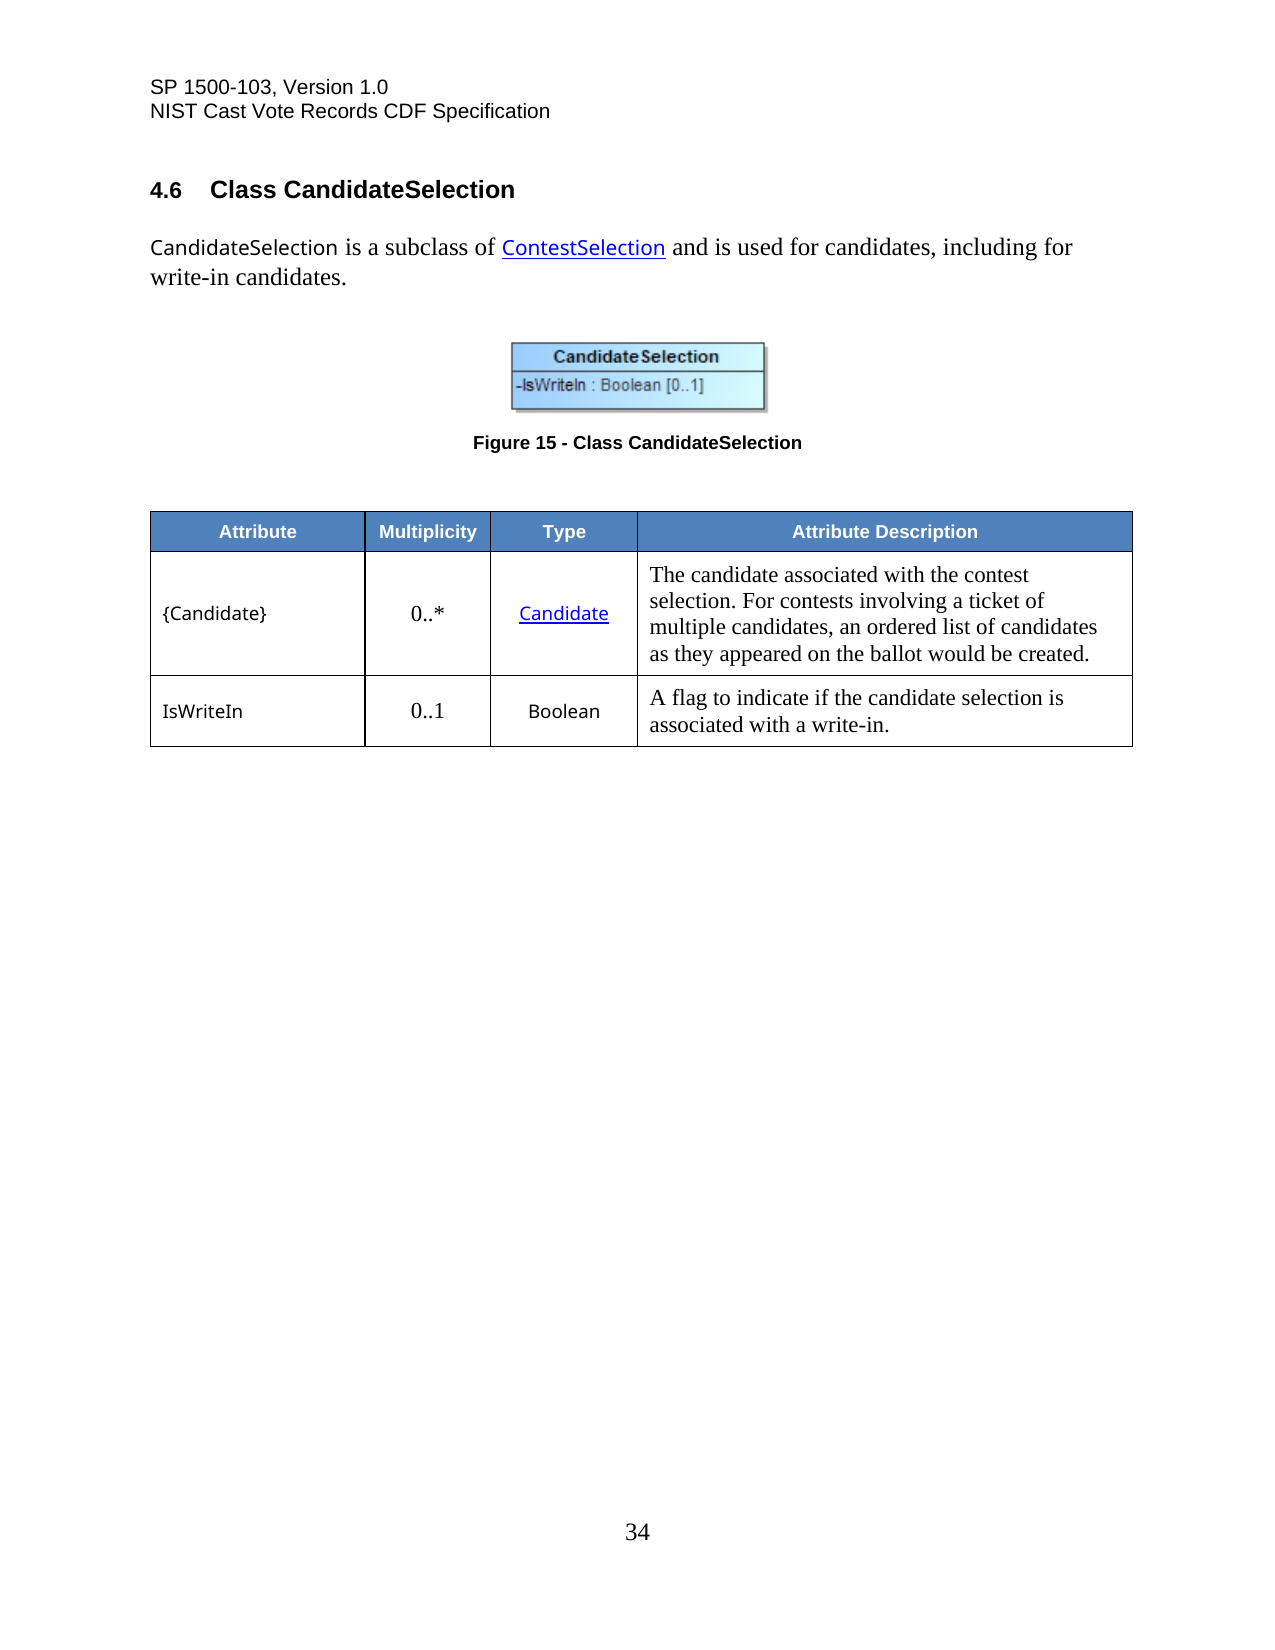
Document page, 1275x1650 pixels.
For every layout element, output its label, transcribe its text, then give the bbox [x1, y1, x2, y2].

table_cell 0..* [366, 552, 490, 675]
subtitle Class CandidateSelection [150, 175, 1125, 204]
table_cell {Candidate} [151, 552, 364, 675]
table_header Multiplicity [366, 512, 490, 551]
table_header Attribute [151, 512, 364, 551]
picture [488, 319, 787, 432]
table_header Attribute Description [638, 512, 1132, 551]
table_cell IsWriteIn [151, 676, 364, 746]
text CandidateSelection is a subclass of ContestSelection and is used for candidates, including for write-in candidates. [150, 232, 1125, 291]
table_cell The candidate associated with the contest selection. For contests involving a ticket of multiple candidates, an ordered list of candidates as they appeared on the ballot would be created. [638, 552, 1132, 675]
table_cell A flag to indicate if the candidate selection is associated with a write-in. [638, 676, 1132, 746]
table_cell Boolean [491, 676, 637, 746]
table_cell Candidate [491, 552, 637, 675]
table_cell 0..1 [366, 676, 490, 746]
table_header Type [491, 512, 637, 551]
text Figure 15 - Class CandidateSelection [150, 432, 1125, 453]
